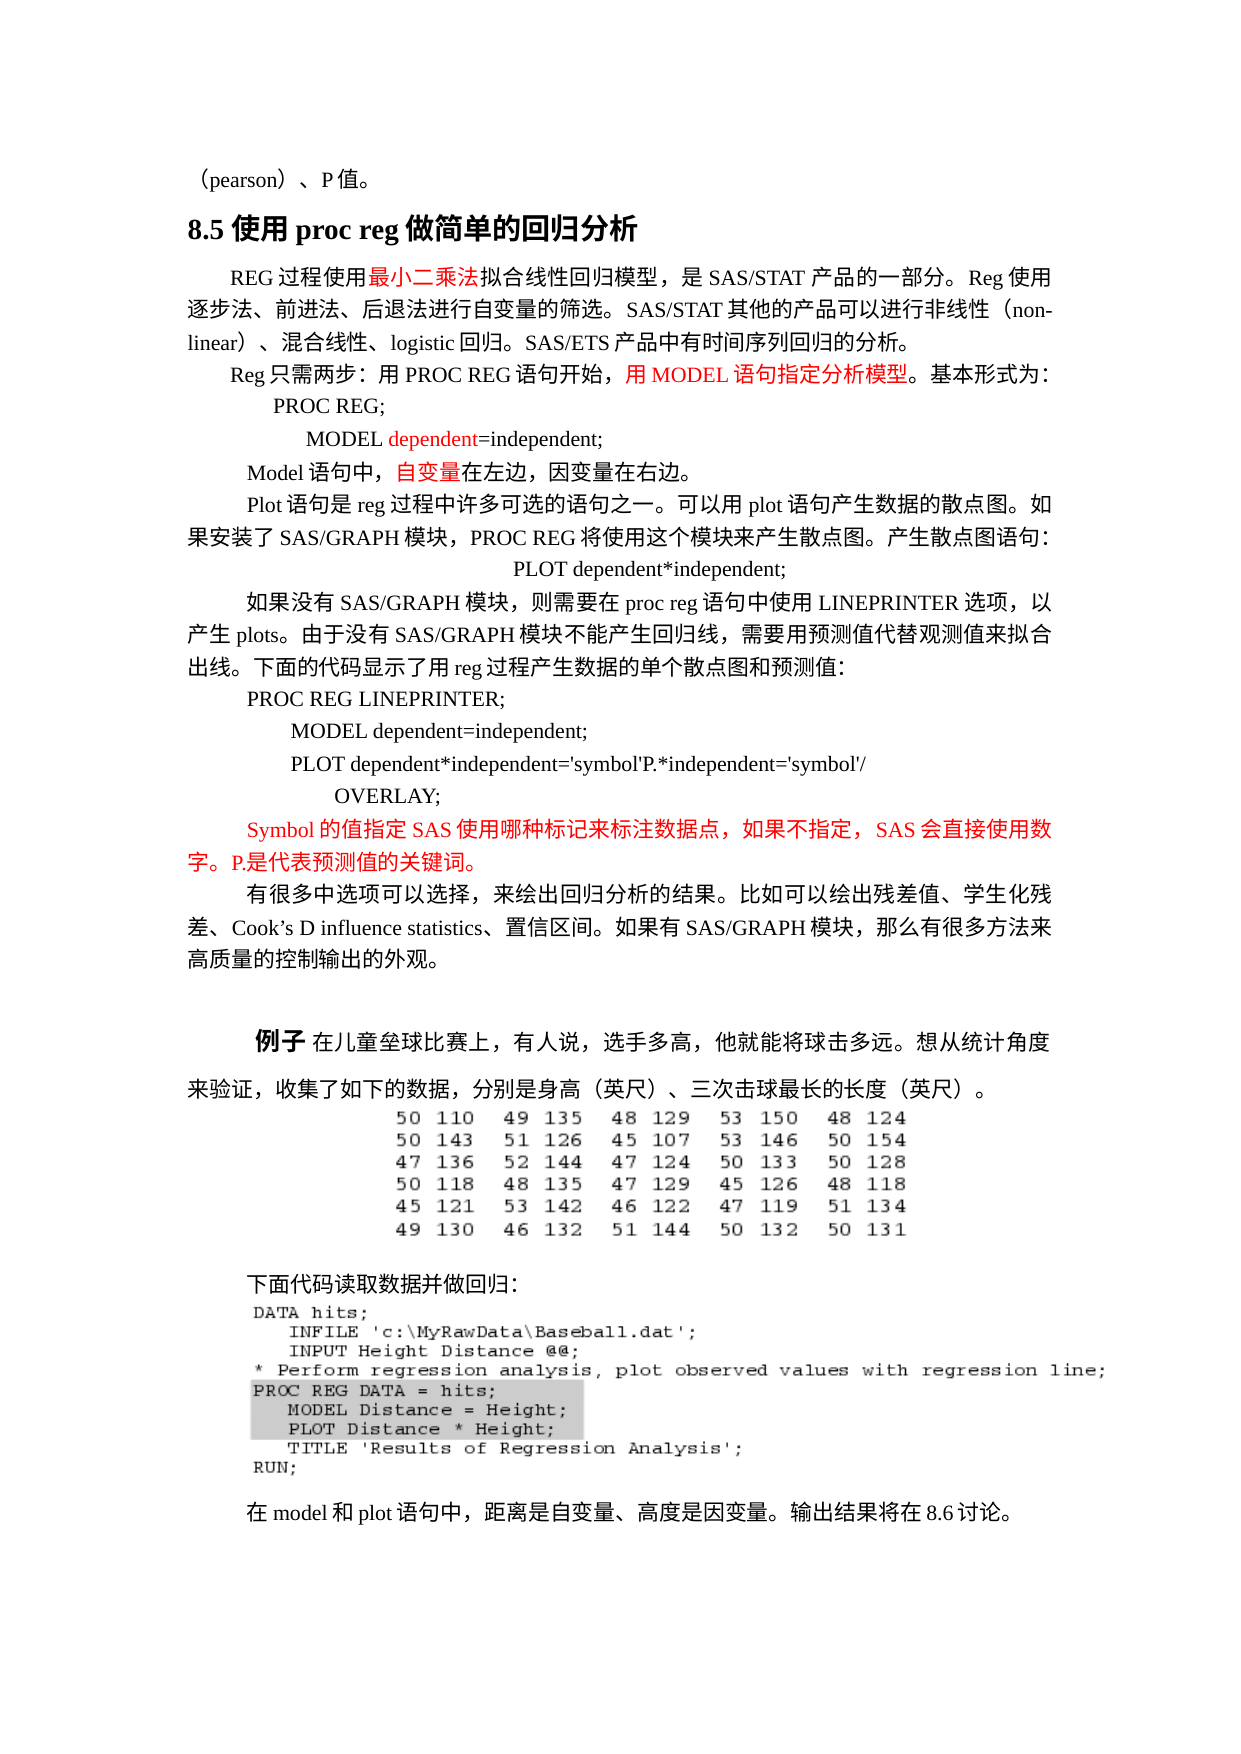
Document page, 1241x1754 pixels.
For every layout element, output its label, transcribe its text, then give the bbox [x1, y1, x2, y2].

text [187, 162, 1053, 194]
subtitle 8.5 使用proc reg做简单的回归分析 [187, 194, 1053, 259]
text 如果没有SAS/GRAPH模块，则需要在proc reg语句中使用LINEPRINTER选项，以产生plots。由于没有SAS/GRAPH模块不能产生回归线，需要用预测值代替观测值来拟合出线。下面的代码显示了用reg过程产生数据的单个散点图和预测值： [187, 584, 1053, 682]
text Symbol的值指定SAS使用哪种标记来标注数据点，如果不指定，SAS会直接使用数字。P.是代表预测值的关键词。 [187, 812, 1053, 877]
text PROC REG LINEPRINTER; [187, 682, 1053, 714]
text PLOT dependent*independent; [187, 552, 1053, 584]
picture [246, 1299, 1112, 1477]
text 有很多中选项可以选择，来绘出回归分析的结果。比如可以绘出残差值、学生化残差、Cook’s D influence statistics、置信区间。如果有SAS/GRAPH模块，那么有很多方法来高质量的控制输出的外观。 [187, 877, 1053, 974]
text Plot语句是reg过程中许多可选的语句之一。可以用plot语句产生数据的散点图。如果安装了SAS/GRAPH模块，PROC REG将使用这个模块来产生散点图。产生散点图语句： [187, 487, 1053, 552]
text 下面代码读取数据并做回归： [187, 1267, 1053, 1299]
text PROC REG; [187, 389, 1053, 422]
text OVERLAY; [187, 779, 1053, 812]
text 在model和plot语句中，距离是自变量、高度是因变量。输出结果将在8.6讨论。 [187, 1494, 1053, 1527]
text Reg只需两步：用PROC REG语句开始，用MODEL语句指定分析模型。基本形式为： [187, 357, 1053, 389]
text REG过程使用最小二乘法拟合线性回归模型，是SAS/STAT 产品的一部分。Reg使用逐步法、前进法、后退法进行自变量的筛选。SAS/STAT其他的产品可以进行非线性（non-linear）、混合线性、logistic回归。SAS/ETS产品中有时间序列回归的分析。 [187, 259, 1053, 357]
text MODEL dependent=independent; [187, 422, 1053, 454]
text PLOT dependent*independent='symbol'P.*independent='symbol'/ [187, 747, 1053, 779]
text 例子 在儿童垒球比赛上，有人说，选手多高，他就能将球击多远。想从统计角度来验证，收集了如下的数据，分别是身高（英尺）、三次击球最长的长度（英尺）。 [187, 1007, 1053, 1104]
picture [384, 1104, 916, 1247]
text MODEL dependent=independent; [187, 714, 1053, 747]
text Model语句中，自变量在左边，因变量在右边。 [187, 454, 1053, 487]
